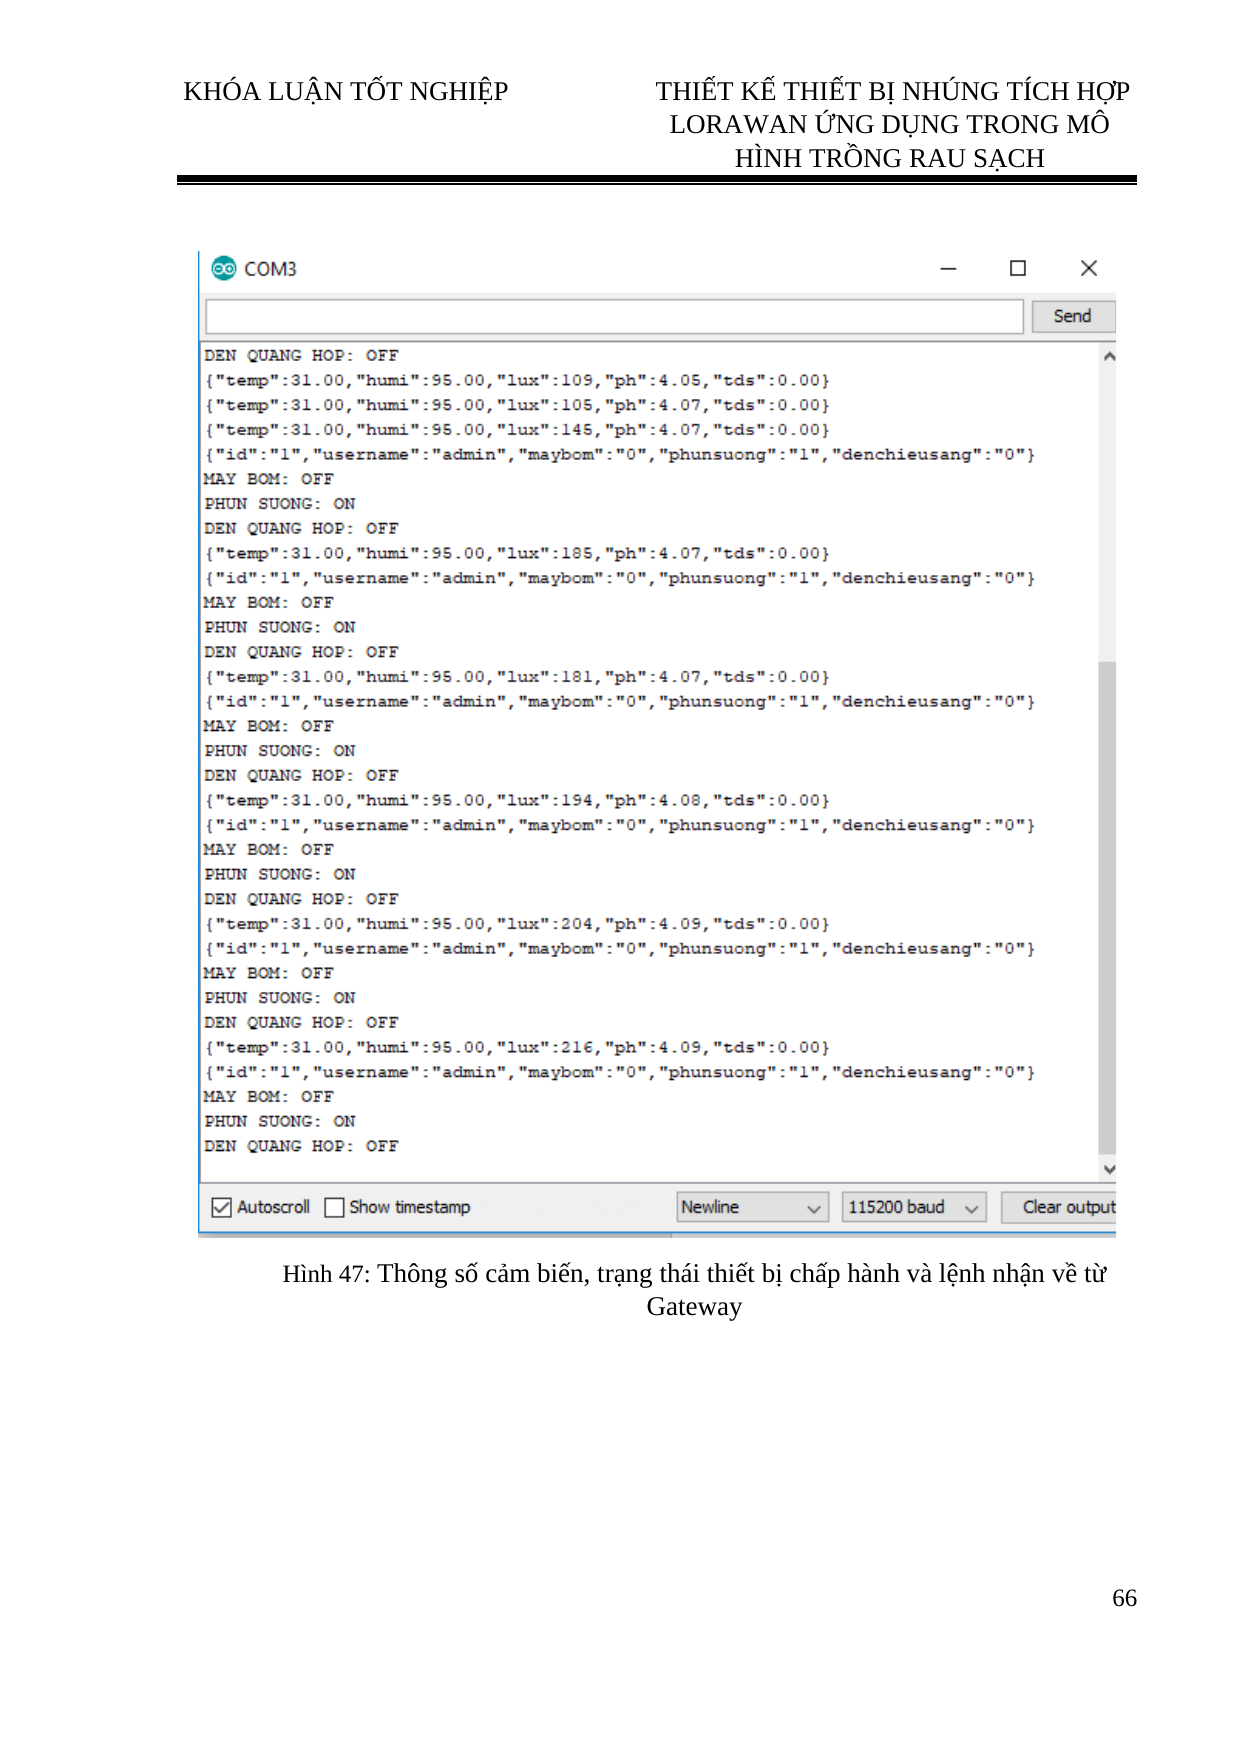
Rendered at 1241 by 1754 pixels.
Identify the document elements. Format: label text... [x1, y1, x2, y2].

text Hình 47: Thông số cảm biến, trạng thái thiết bị chấp hành và lệnh nhận về từ Gateway [252, 1257, 1137, 1321]
picture [198, 251, 1117, 1238]
